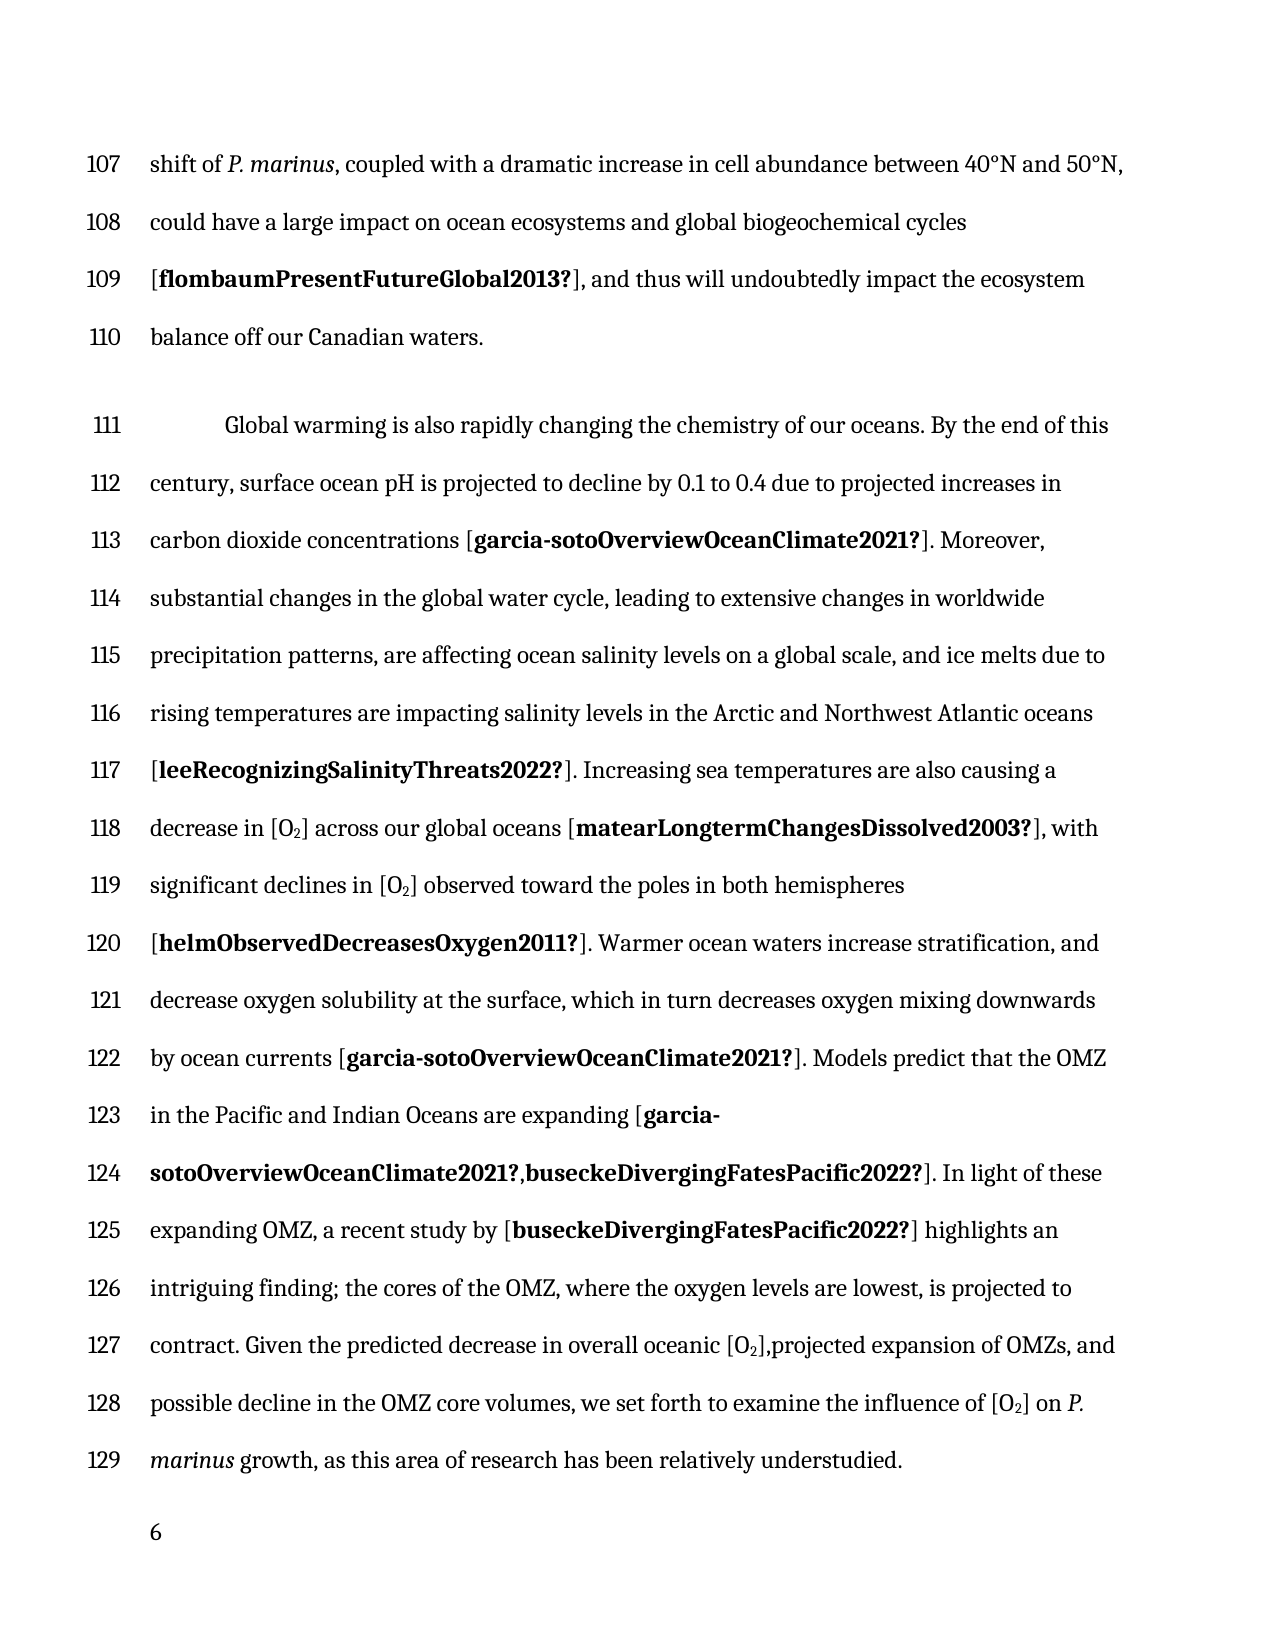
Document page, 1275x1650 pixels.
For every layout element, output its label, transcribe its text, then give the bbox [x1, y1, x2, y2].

text Global warming is also rapidly changing the chemistry of our oceans. By the end of this century, surface ocean pH is projected to decline by 0.1 to 0.4 due to projected increases in carbon dioxide concentrations [garcia-sotoOverviewOceanClimate2021?]. Moreover, substantial changes in the global water cycle, leading to extensive changes in worldwide precipitation patterns, are affecting ocean salinity levels on a global scale, and ice melts due to rising temperatures are impacting salinity levels in the Arctic and Northwest Atlantic oceans [leeRecognizingSalinityThreats2022?]. Increasing sea temperatures are also causing a decrease in [O2] across our global oceans [matearLongtermChangesDissolved2003?], with significant declines in [O2] observed toward the poles in both hemispheres [helmObservedDecreasesOxygen2011?]. Warmer ocean waters increase stratification, and decrease oxygen solubility at the surface, which in turn decreases oxygen mixing downwards by ocean currents [garcia-sotoOverviewOceanClimate2021?]. Models predict that the OMZ in the Pacific and Indian Oceans are expanding [garcia-sotoOverviewOceanClimate2021?,buseckeDivergingFatesPacific2022?]. In light of these expanding OMZ, a recent study by [buseckeDivergingFatesPacific2022?] highlights an intriguing finding; the cores of the OMZ, where the oxygen levels are lowest, is projected to contract. Given the predicted decrease in overall oceanic [O2],projected expansion of OMZs, and possible decline in the OMZ core volumes, we set forth to examine the influence of [O2] on P. marinus growth, as this area of research has been relatively understudied. [150, 411, 1125, 1475]
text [150, 150, 1125, 351]
